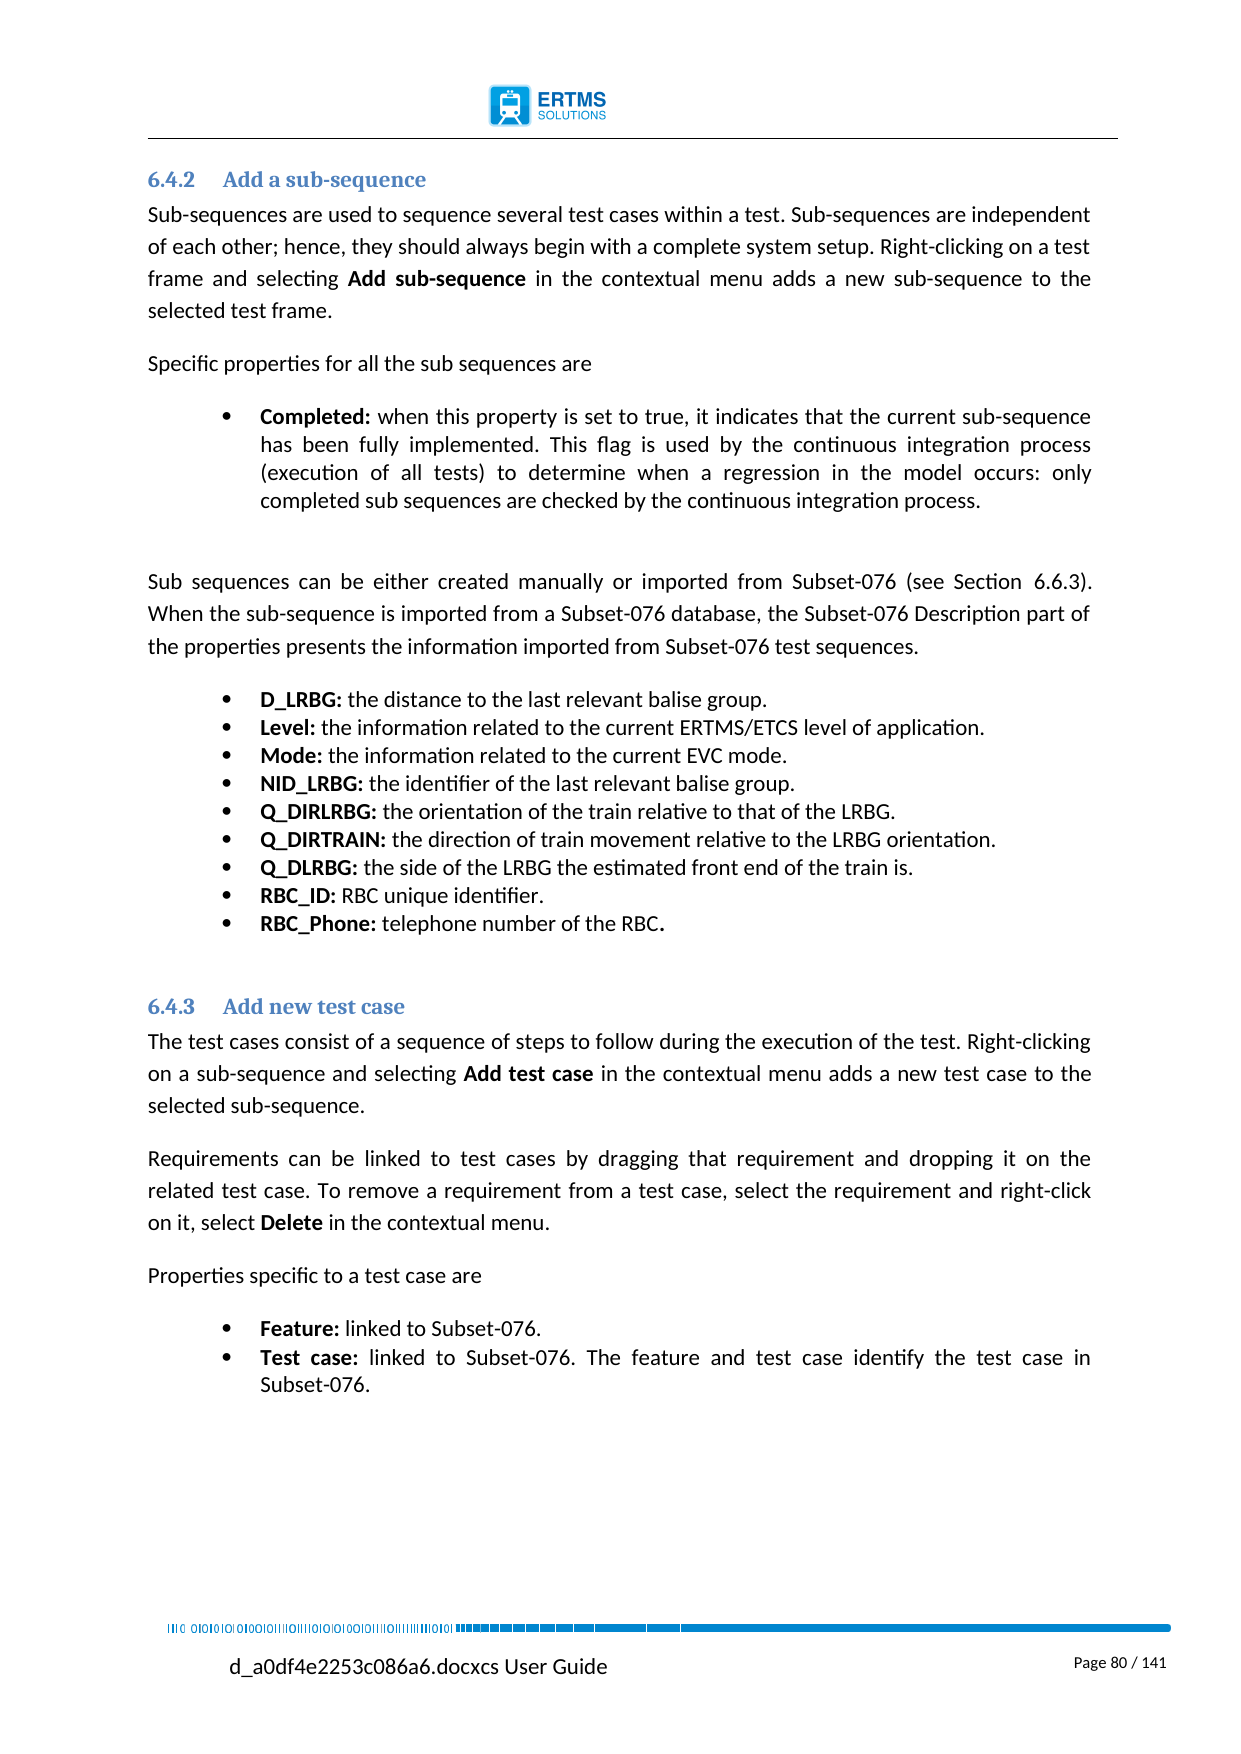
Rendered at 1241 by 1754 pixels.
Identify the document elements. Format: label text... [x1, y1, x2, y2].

text Requirements can be linked to test cases by dragging that requirement and dropping it on the related test case. To remove a requirement from a test case, select the requirement and right-click on it, select Delete in the contextual menu. [148, 1144, 1093, 1237]
text Sub-sequences are used to sequence several test cases within a test. Sub-sequences are independent of each other; hence, they should always begin with a complete system setup. Right-clicking on a test frame and selecting Add sub-sequence in the contextual menu adds a new sub-sequence to the selected test frame. [148, 200, 1093, 324]
text Specific properties for all the sub sequences are [148, 349, 1093, 377]
subtitle Add a sub-sequence [148, 167, 1093, 193]
list Test case: linked to Subset-076. The feature and test case identify the test case in Subset-076. [223, 1343, 1093, 1399]
text The test cases consist of a sequence of steps to follow during the execution of the test. Right-clicking on a sub-sequence and selecting Add test case in the contextual menu adds a new test case to the selected sub-sequence. [148, 1027, 1093, 1119]
list Feature: linked to Subset-076. [223, 1314, 1093, 1343]
subtitle Add new test case [148, 994, 1093, 1021]
list Level: the information related to the current ERTMS/ETCS level of application. [223, 713, 1093, 741]
list NID_LRBG: the identifier of the last relevant balise group. [223, 769, 1093, 797]
list Q_DIRLRBG: the orientation of the train relative to that of the LRBG. [223, 797, 1093, 825]
list RBC_Phone: telephone number of the RBC. [223, 909, 1093, 937]
text Properties specific to a test case are [148, 1262, 1093, 1289]
list RBC_ID: RBC unique identifier. [223, 881, 1093, 909]
list Q_DIRTRAIN: the direction of train movement relative to the LRBG orientation. [223, 825, 1093, 853]
list Mode: the information related to the current EVC mode. [223, 741, 1093, 769]
list Completed: when this property is set to true, it indicates that the current sub-sequence has been fully implemented. This flag is used by the continuous integration process (execution of all tests) to determine when a regression in the model occurs: only completed sub sequences are checked by the continuous integration process. [223, 402, 1093, 514]
list Q_DLRBG: the side of the LRBG the estimated front end of the train is. [223, 853, 1093, 881]
picture [477, 73, 617, 138]
picture [167, 1624, 1171, 1633]
list D_LRBG: the distance to the last relevant balise group. [223, 685, 1093, 713]
text Sub sequences can be either created manually or imported from Subset-076 (see Section 6.6.3). When the sub-sequence is imported from a Subset-076 database, the Subset-076 Description part of the properties presents the information imported from Subset-076 test sequences. [148, 567, 1093, 660]
